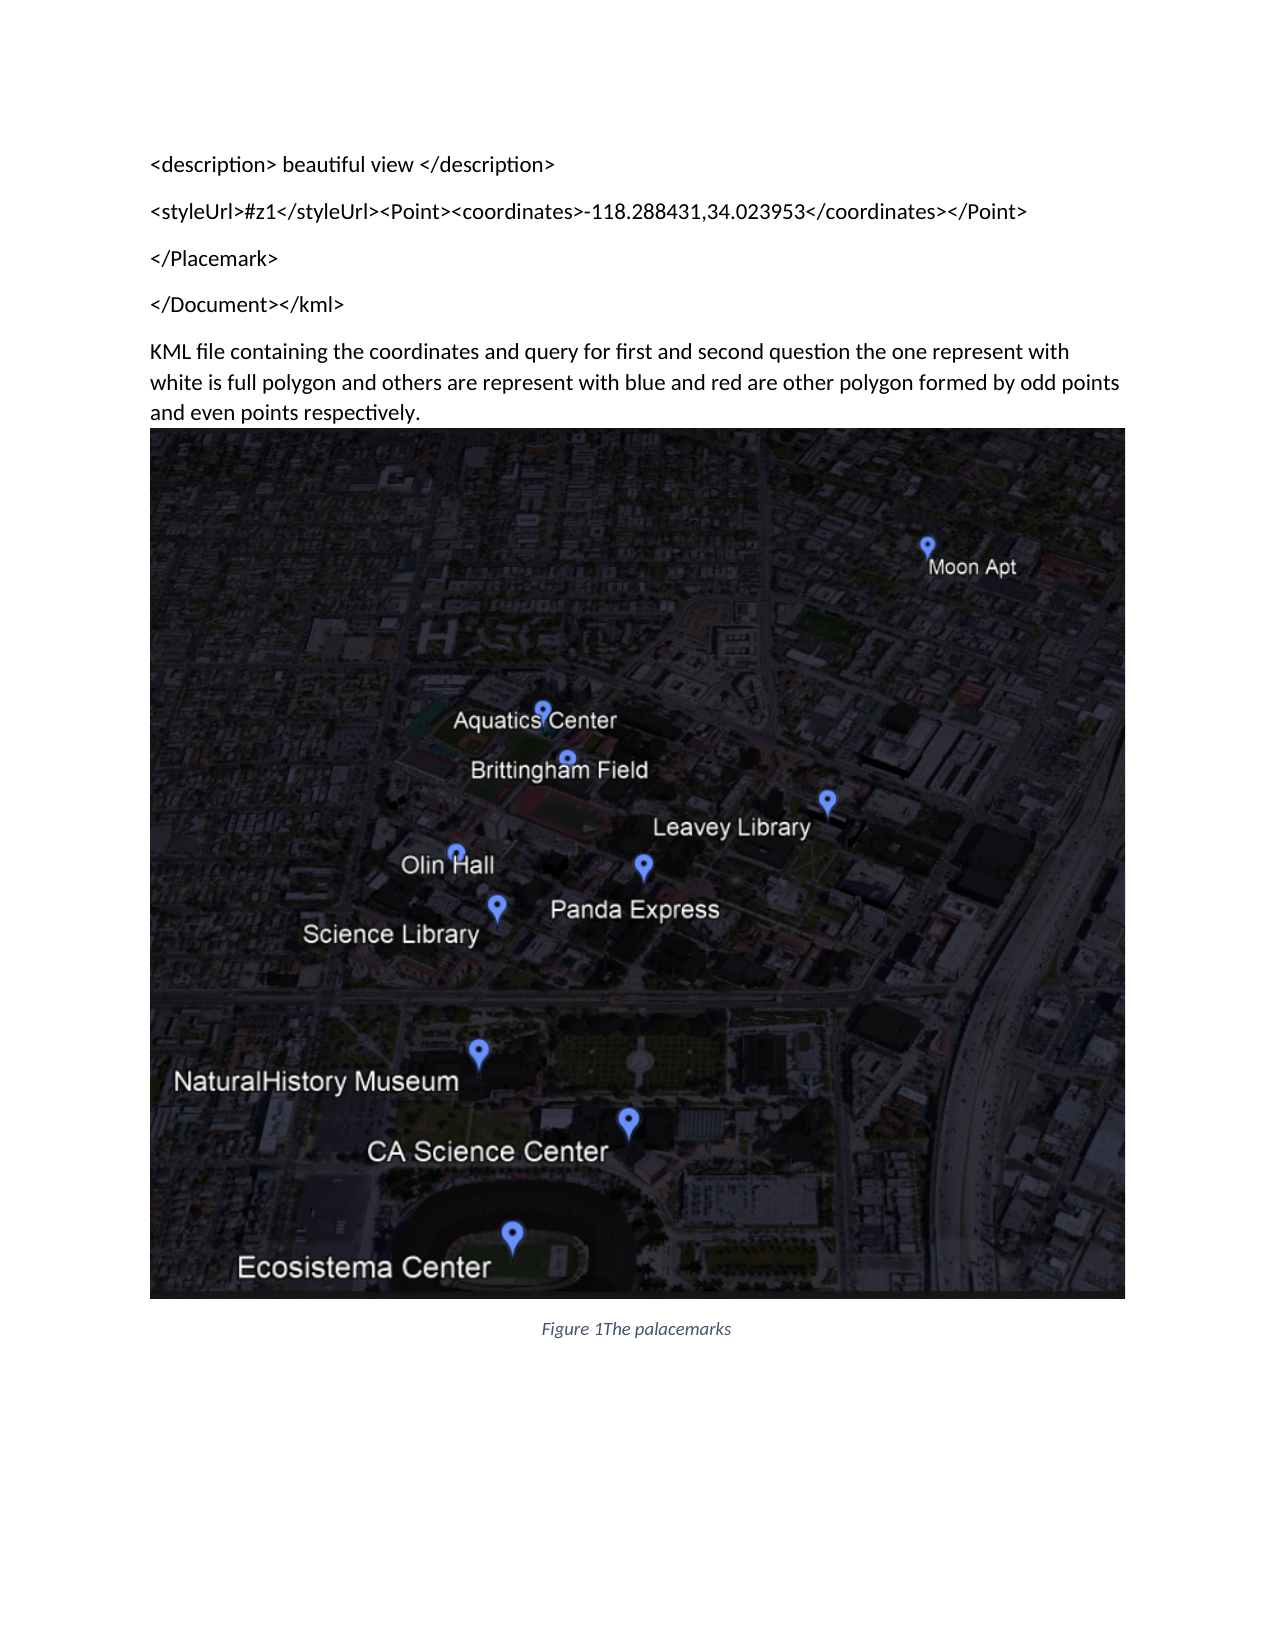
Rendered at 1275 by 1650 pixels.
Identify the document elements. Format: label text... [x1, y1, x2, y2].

text </Document></kml> [150, 291, 1125, 319]
text </Placemark> [150, 244, 1125, 272]
text <styleUrl>#z1</styleUrl><Point><coordinates>-118.288431,34.023953</coordinates></Point> [150, 197, 1125, 225]
text KML file containing the coordinates and query for first and second question the one represent with white is full polygon and others are represent with blue and red are other polygon formed by odd points and even points respectively. [150, 337, 1125, 428]
text <description> beautiful view </description> [150, 150, 1125, 178]
picture [150, 428, 1125, 1299]
